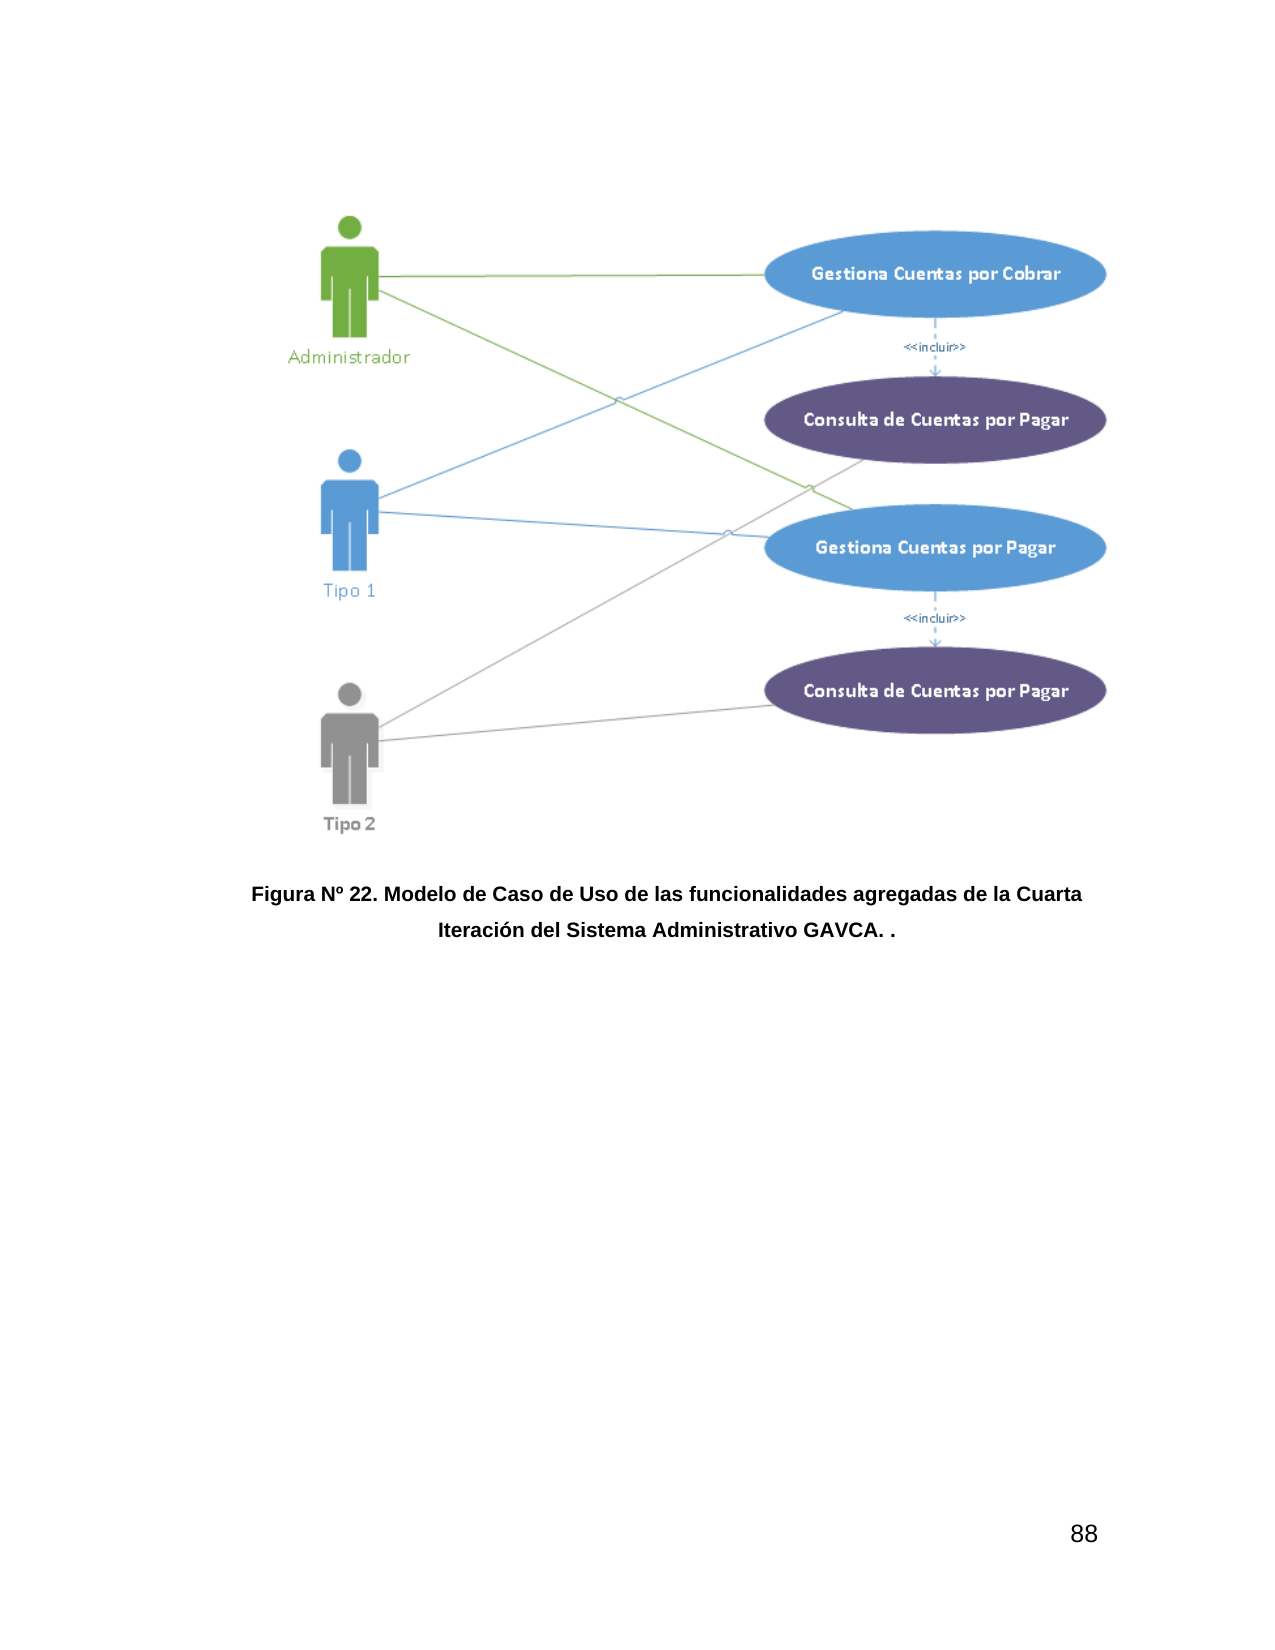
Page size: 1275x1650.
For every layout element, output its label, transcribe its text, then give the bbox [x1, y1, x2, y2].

picture [265, 177, 1121, 868]
text Figura Nº 22. Modelo de Caso de Uso de las funcionalidades agregadas de la Cuarta Iteración del Sistema Administrativo GAVCA. . [236, 882, 1098, 941]
